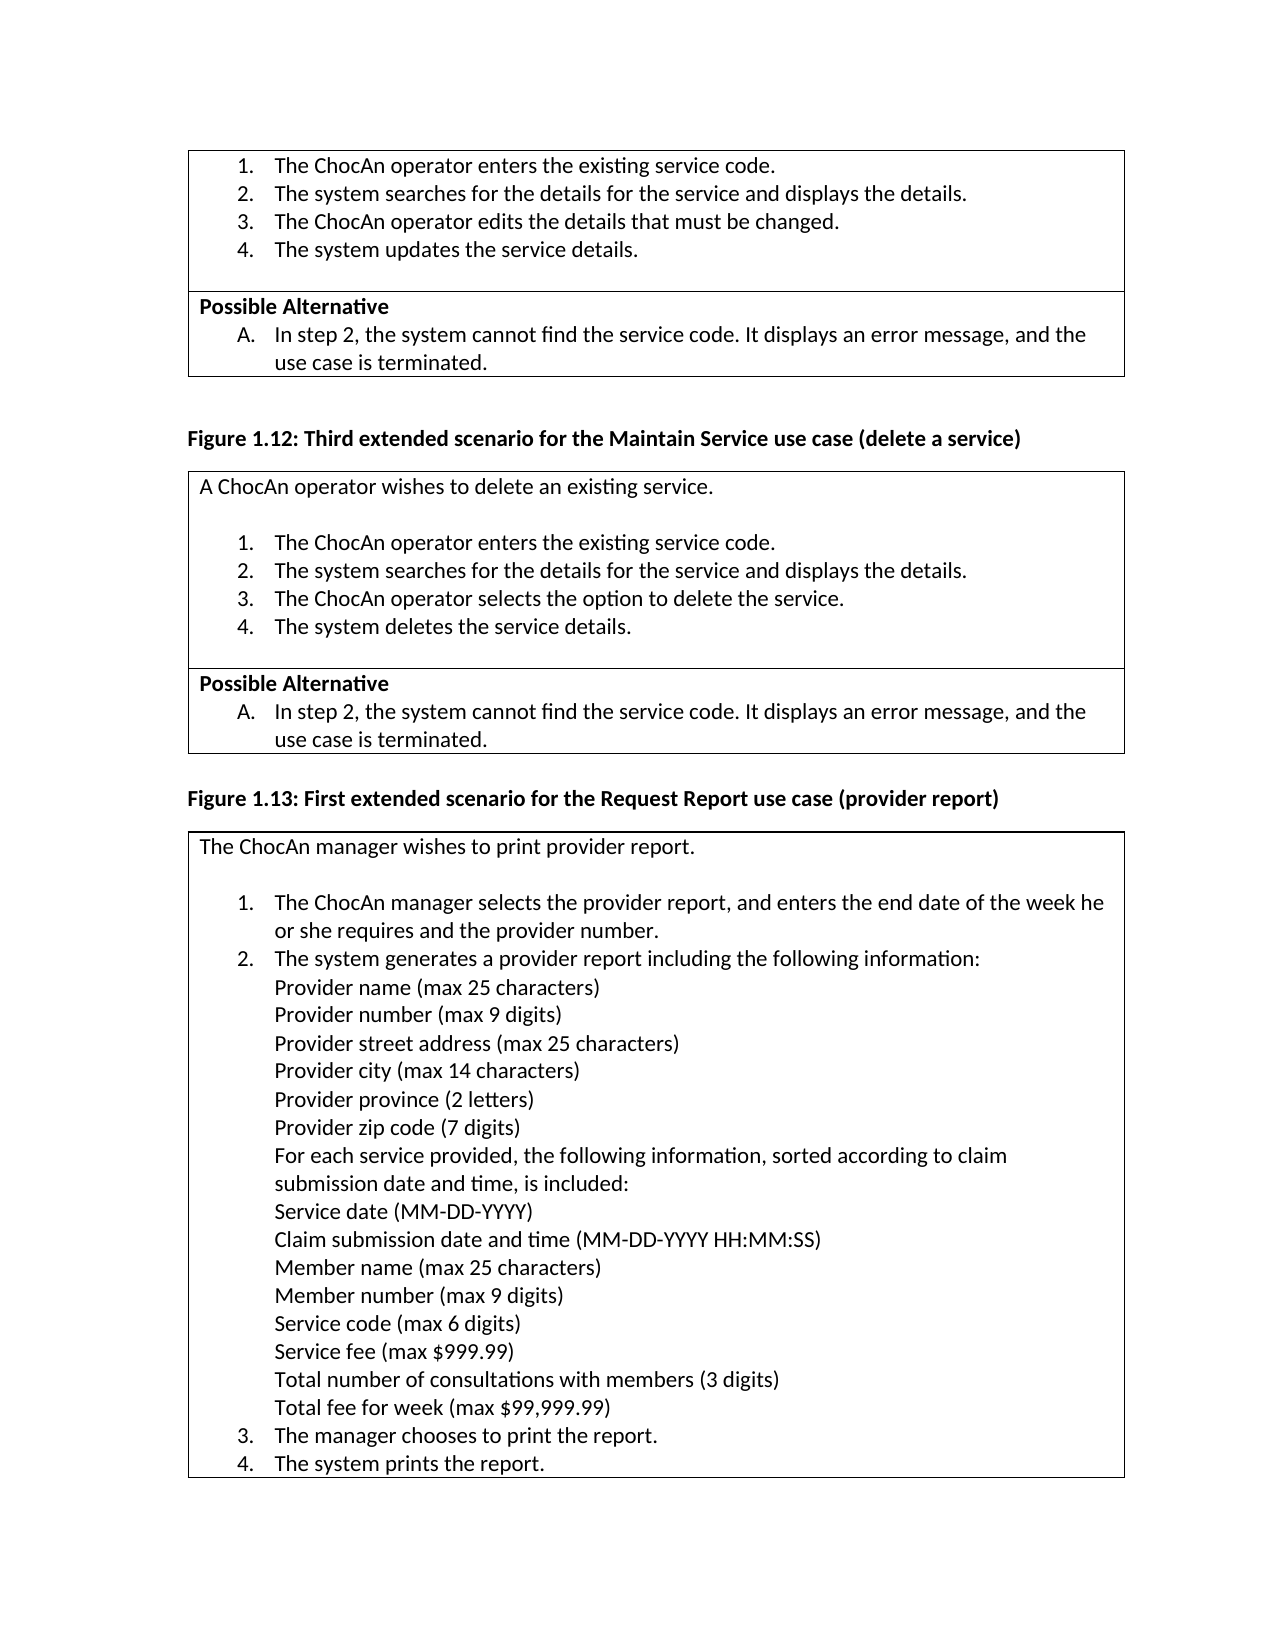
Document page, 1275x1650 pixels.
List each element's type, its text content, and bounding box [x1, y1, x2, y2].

text Figure 1.13: First extended scenario for the Request Report use case (provider report) [187, 754, 1125, 813]
table_header A ChocAn operator wishes to delete an existing service. The ChocAn operator enters the existing service code. The system searches for the details for the service and displays the details. The ChocAn operator selects the option to delete the service. The system deletes the service details. [189, 472, 1124, 668]
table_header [189, 833, 1124, 1477]
text Figure 1.12: Third extended scenario for the Maintain Service use case (delete a service) [187, 424, 1125, 452]
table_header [189, 151, 1124, 291]
table_cell Possible Alternative In step 2, the system cannot find the service code. It displays an error message, and the use case is terminated. [189, 669, 1124, 753]
table_cell Possible Alternative In step 2, the system cannot find the service code. It displays an error message, and the use case is terminated. [189, 292, 1124, 376]
